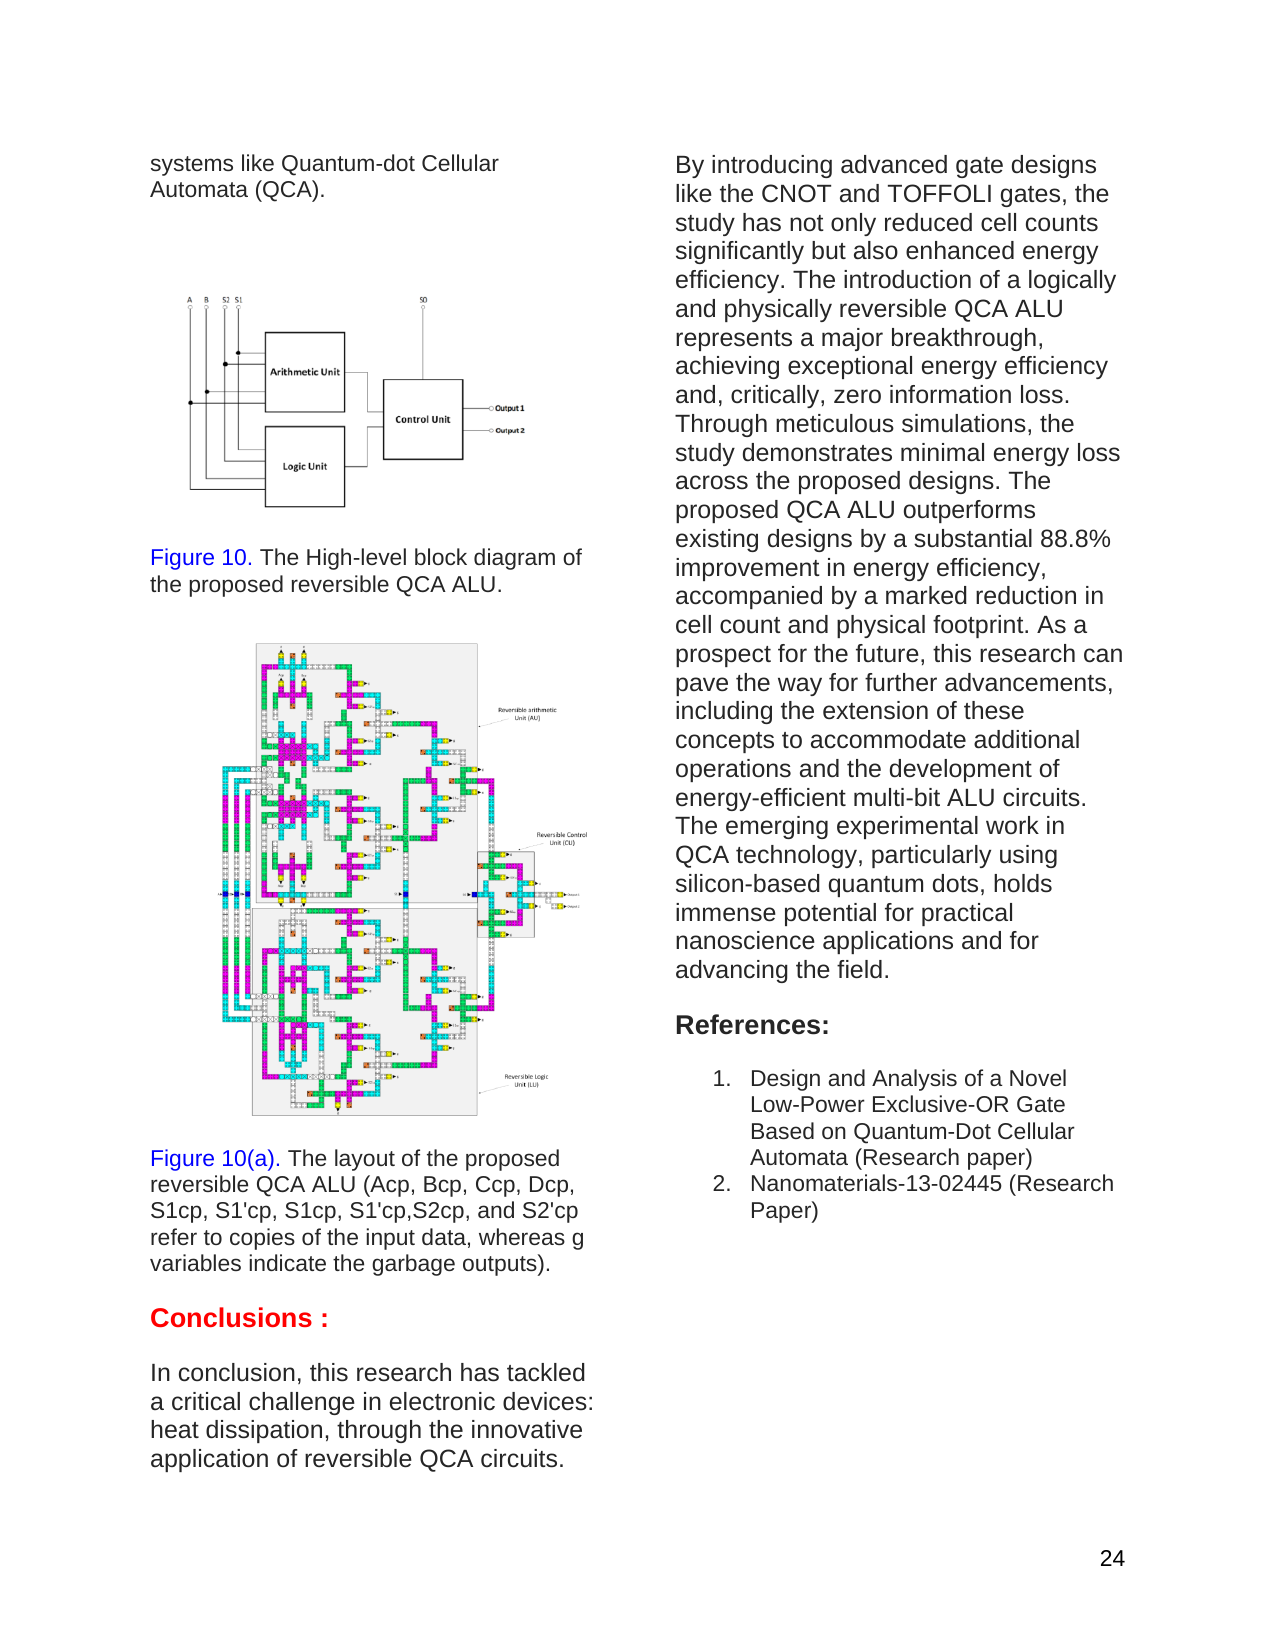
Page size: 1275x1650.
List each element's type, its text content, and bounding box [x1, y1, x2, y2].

list Nanomaterials-13-02445 (Research Paper) [712, 1170, 1125, 1223]
text References: [675, 1009, 1125, 1040]
list Design and Analysis of a Novel Low-Power Exclusive-OR Gate Based on Quantum-Dot Cellular Automata (Research paper) [712, 1065, 1125, 1170]
picture [150, 283, 634, 520]
text Conclusions : [150, 1302, 600, 1333]
text Figure 10. The High-level block diagram of the proposed reversible QCA ALU. [150, 544, 600, 597]
text Figure 10(a). The layout of the proposed reversible QCA ALU (Acp, Bcp, Ccp, Dcp, S1cp, S1'cp, S1cp, S1'cp,S2cp, and S2'cp refer to copies of the input data, whereas g variables indicate the garbage outputs). [150, 1145, 600, 1277]
picture [150, 621, 600, 1120]
text In conclusion, this research has tackled a critical challenge in electronic devices: heat dissipation, through the innovative application of reversible QCA circuits. By introducing advanced gate designs like the CNOT and TOFFOLI gates, the study has not only reduced cell counts significantly but also enhanced energy efficiency. The introduction of a logically and physically reversible QCA ALU represents a major breakthrough, achieving exceptional energy efficiency and, critically, zero information loss. Through meticulous simulations, the study demonstrates minimal energy loss across the proposed designs. The proposed QCA ALU outperforms existing designs by a substantial 88.8% improvement in energy efficiency, accompanied by a marked reduction in cell count and physical footprint. As a prospect for the future, this research can pave the way for further advancements, including the extension of these concepts to accommodate additional operations and the development of energy-efficient multi-bit ALU circuits. The emerging experimental work in QCA technology, particularly using silicon-based quantum dots, holds immense potential for practical nanoscience applications and for advancing the field. [675, 150, 1125, 984]
